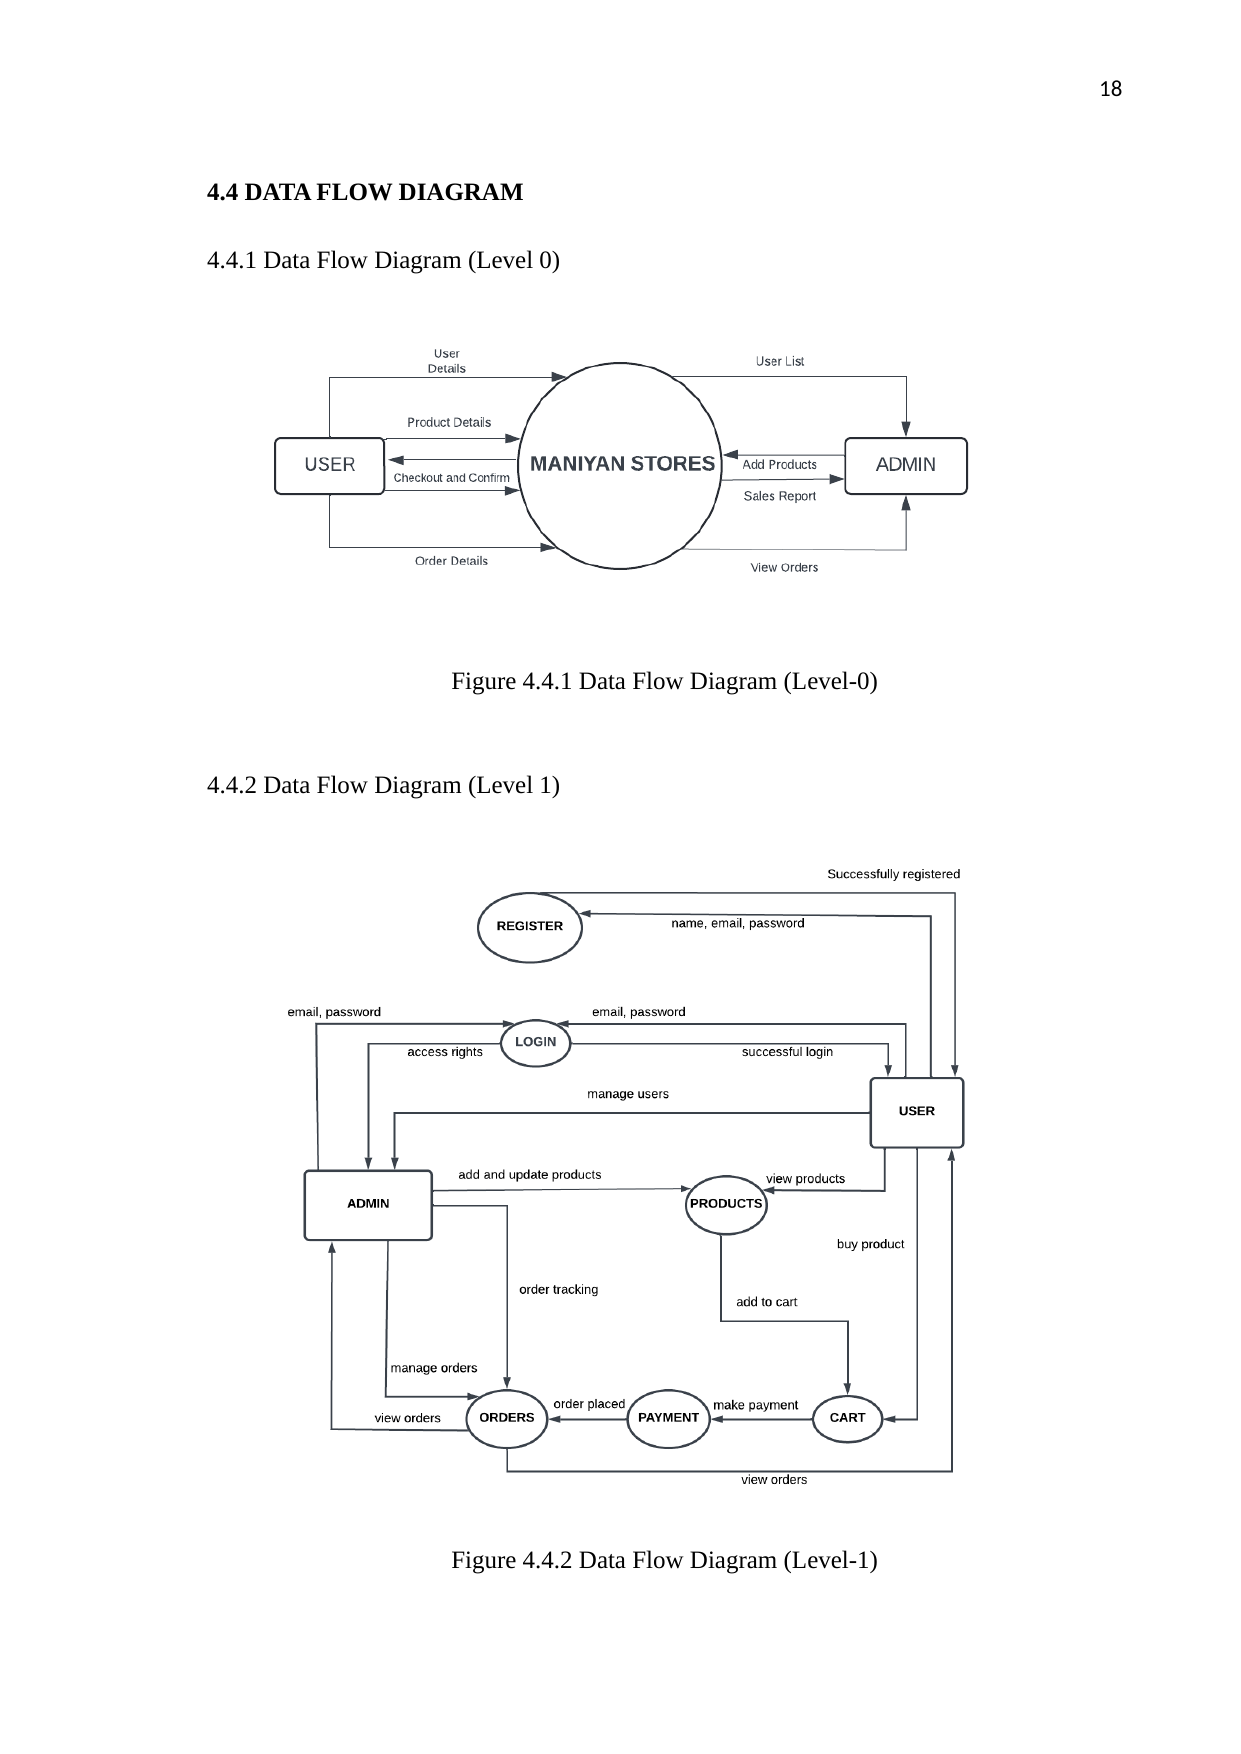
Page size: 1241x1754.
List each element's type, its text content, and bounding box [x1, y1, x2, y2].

picture [264, 836, 985, 1512]
text 4.4.1 Data Flow Diagram (Level 0) [207, 245, 1122, 274]
text Figure 4.4.2 Data Flow Diagram (Level-1) [207, 1545, 1122, 1574]
text 4.4.2 Data Flow Diagram (Level 1) [207, 770, 1122, 799]
text 4.4 DATA FLOW DIAGRAM [207, 177, 1122, 206]
text Figure 4.4.1 Data Flow Diagram (Level-0) [207, 666, 1122, 695]
picture [237, 306, 1003, 625]
